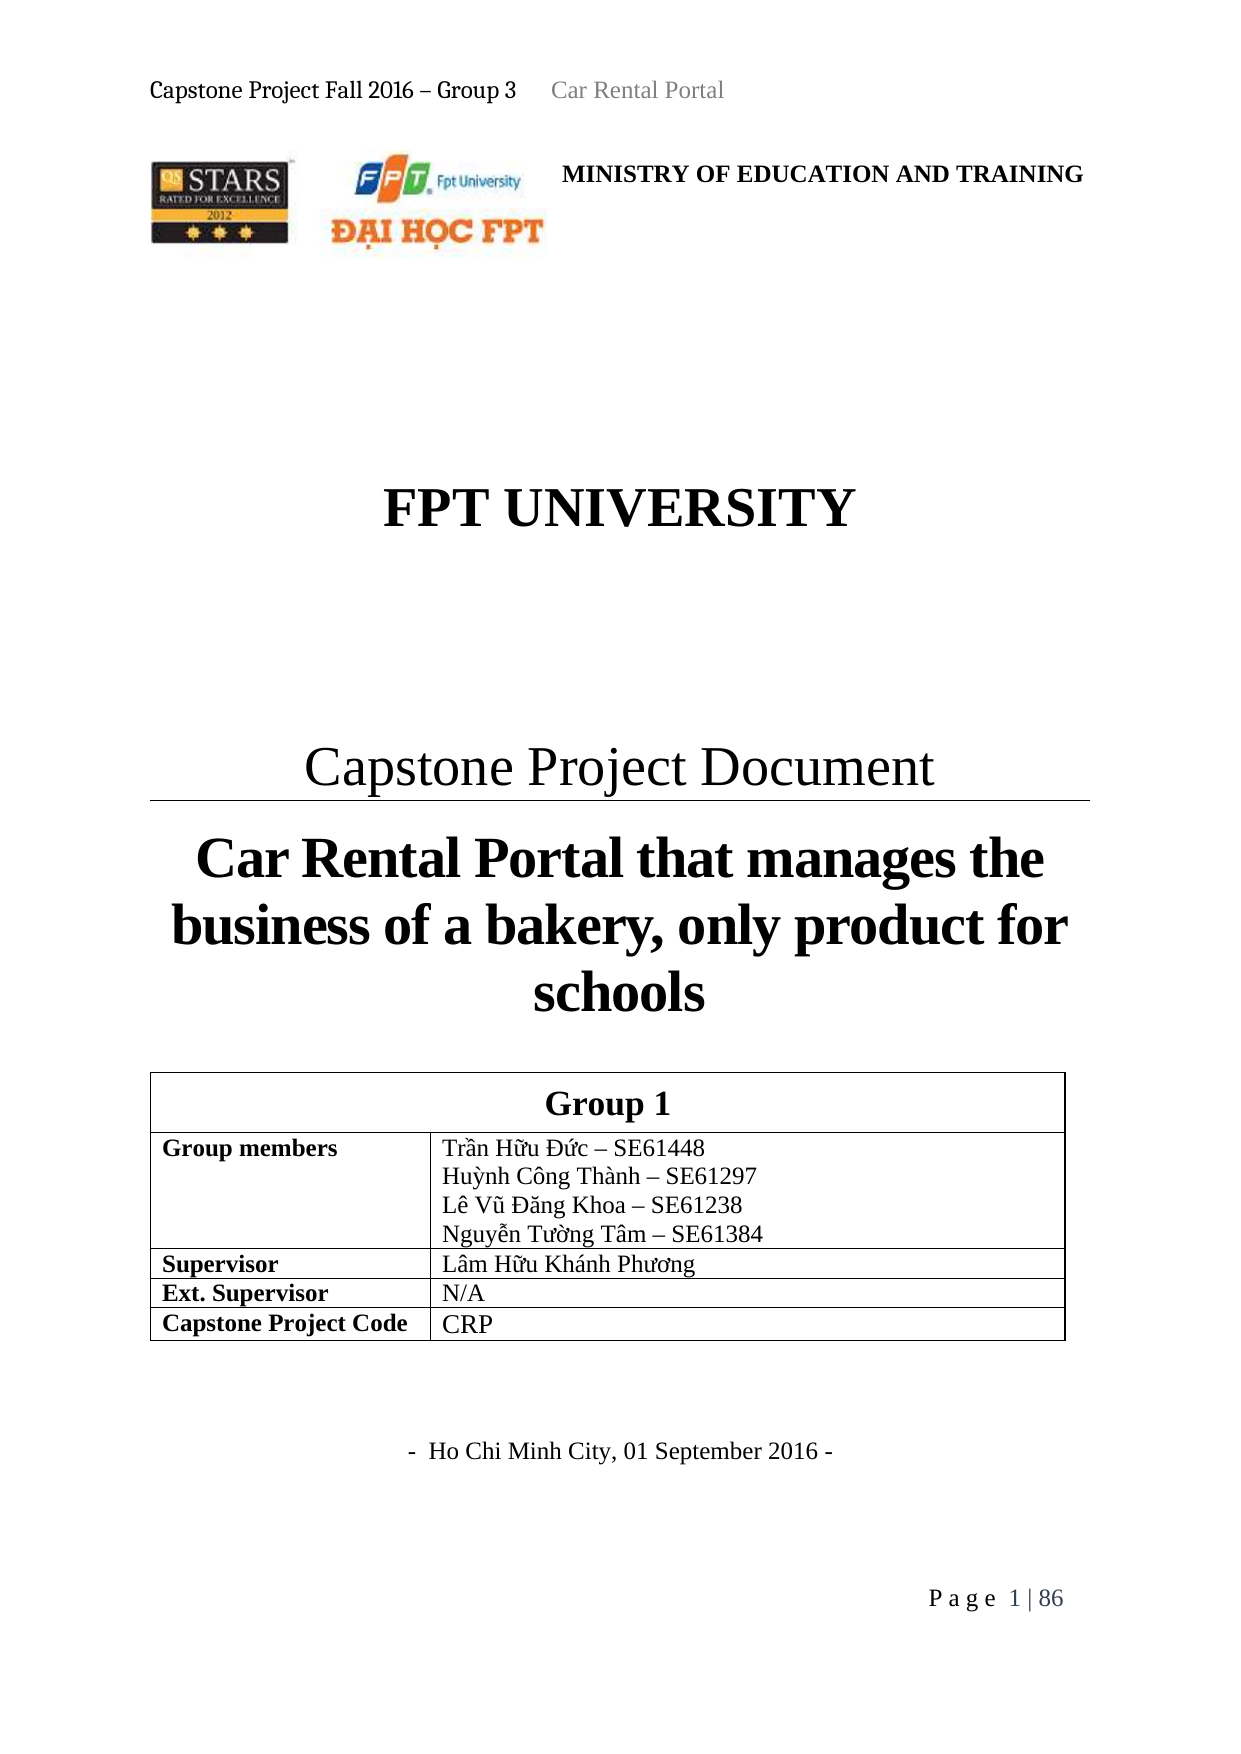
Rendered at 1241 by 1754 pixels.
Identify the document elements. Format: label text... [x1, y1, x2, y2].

table_cell Supervisor [151, 1249, 430, 1277]
table_cell N/A [431, 1279, 1064, 1307]
table_cell Trần Hữu Đức – SE61448 Huỳnh Công Thành – SE61297 Lê Vũ Đăng Khoa – SE61238 Nguyễn Tường Tâm – SE61384 [431, 1133, 1064, 1248]
table_cell CRP [431, 1308, 1064, 1339]
table_cell Group members [151, 1133, 430, 1248]
picture [150, 150, 549, 260]
title Car Rental Portal that manages the business of a bakery, only product for schools [150, 823, 1090, 1024]
table_cell Capstone Project Code [151, 1308, 430, 1339]
text Capstone Project Document [150, 733, 1090, 800]
text FPT UNIVERSITY [150, 473, 1090, 538]
table_header Group 1 [151, 1073, 1064, 1132]
table_cell Lâm Hữu Khánh Phương [431, 1249, 1064, 1277]
table_cell Ext. Supervisor [151, 1279, 430, 1307]
text - Ho Chi Minh City, 01 September 2016 - [150, 1436, 1090, 1465]
